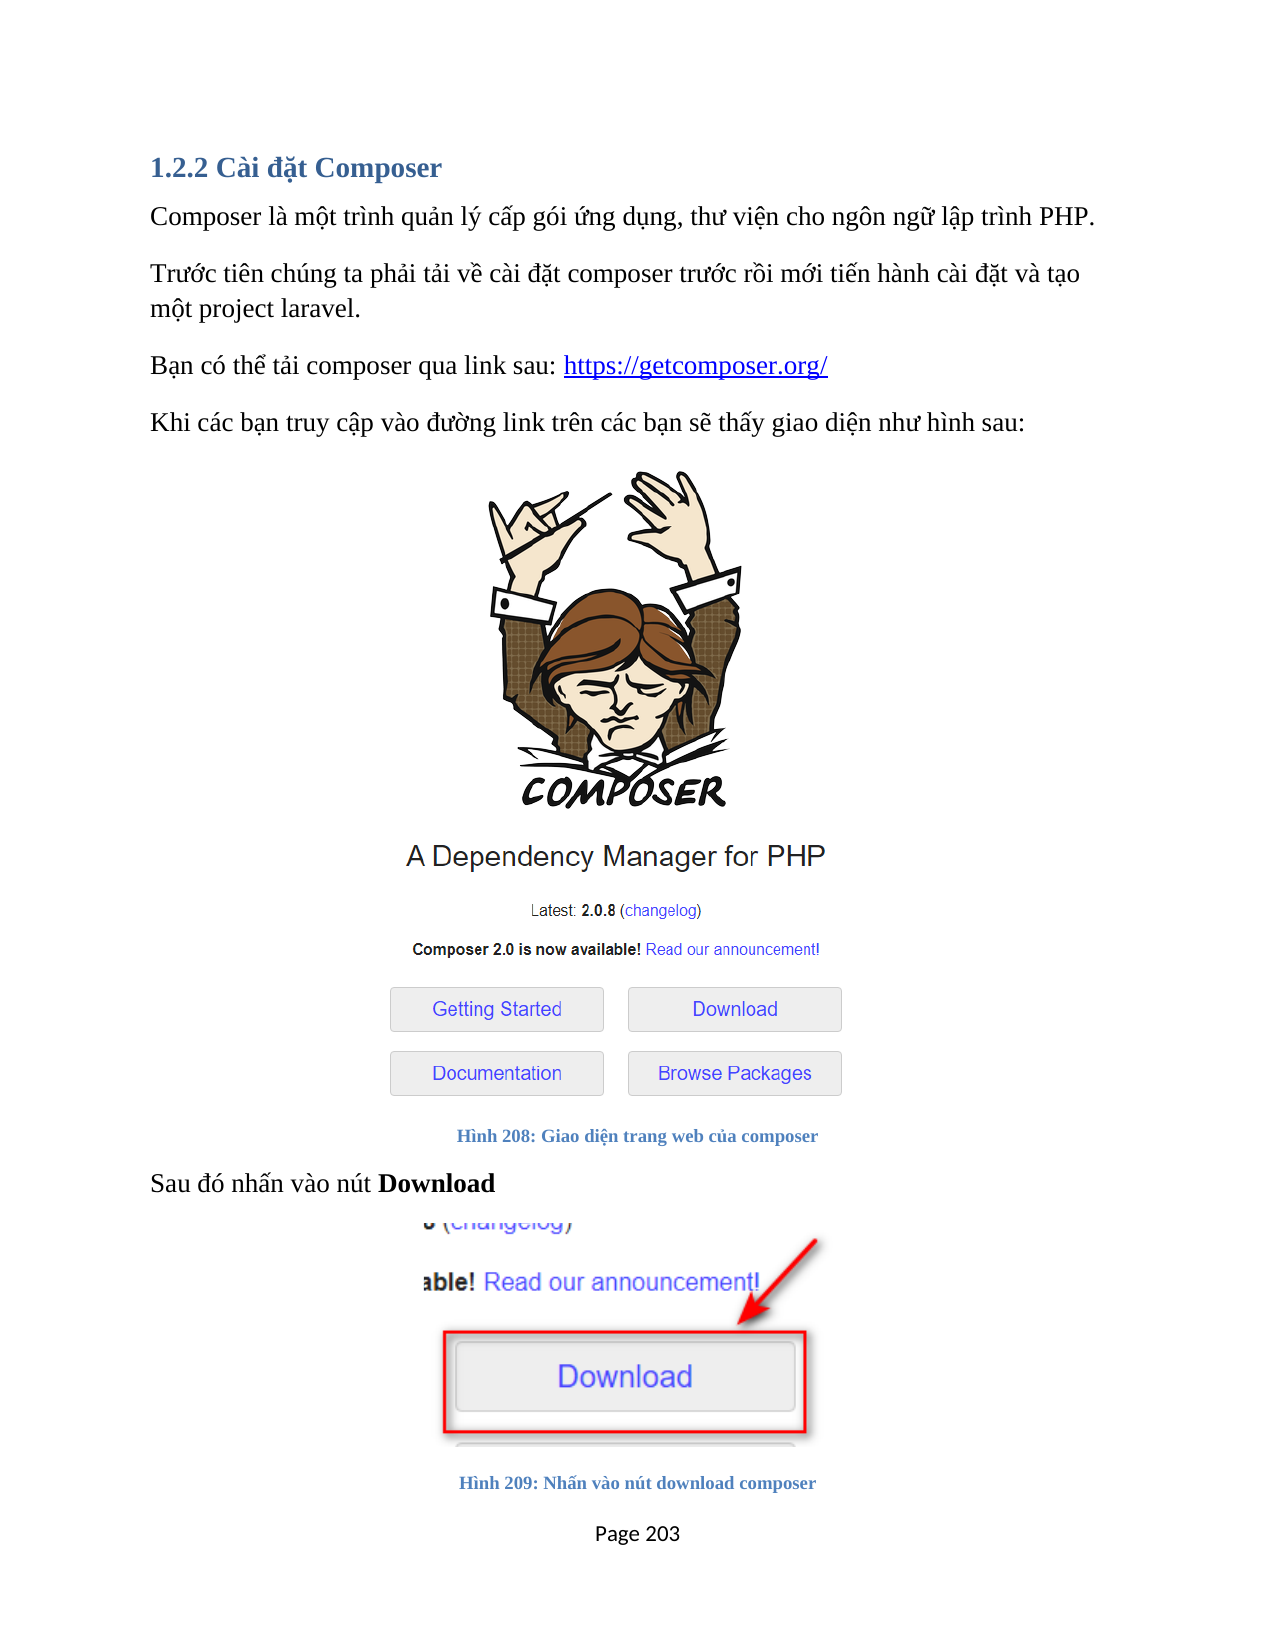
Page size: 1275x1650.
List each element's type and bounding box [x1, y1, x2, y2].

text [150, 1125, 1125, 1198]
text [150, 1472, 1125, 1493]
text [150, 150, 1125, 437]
picture [423, 1223, 852, 1447]
picture [332, 462, 943, 1100]
